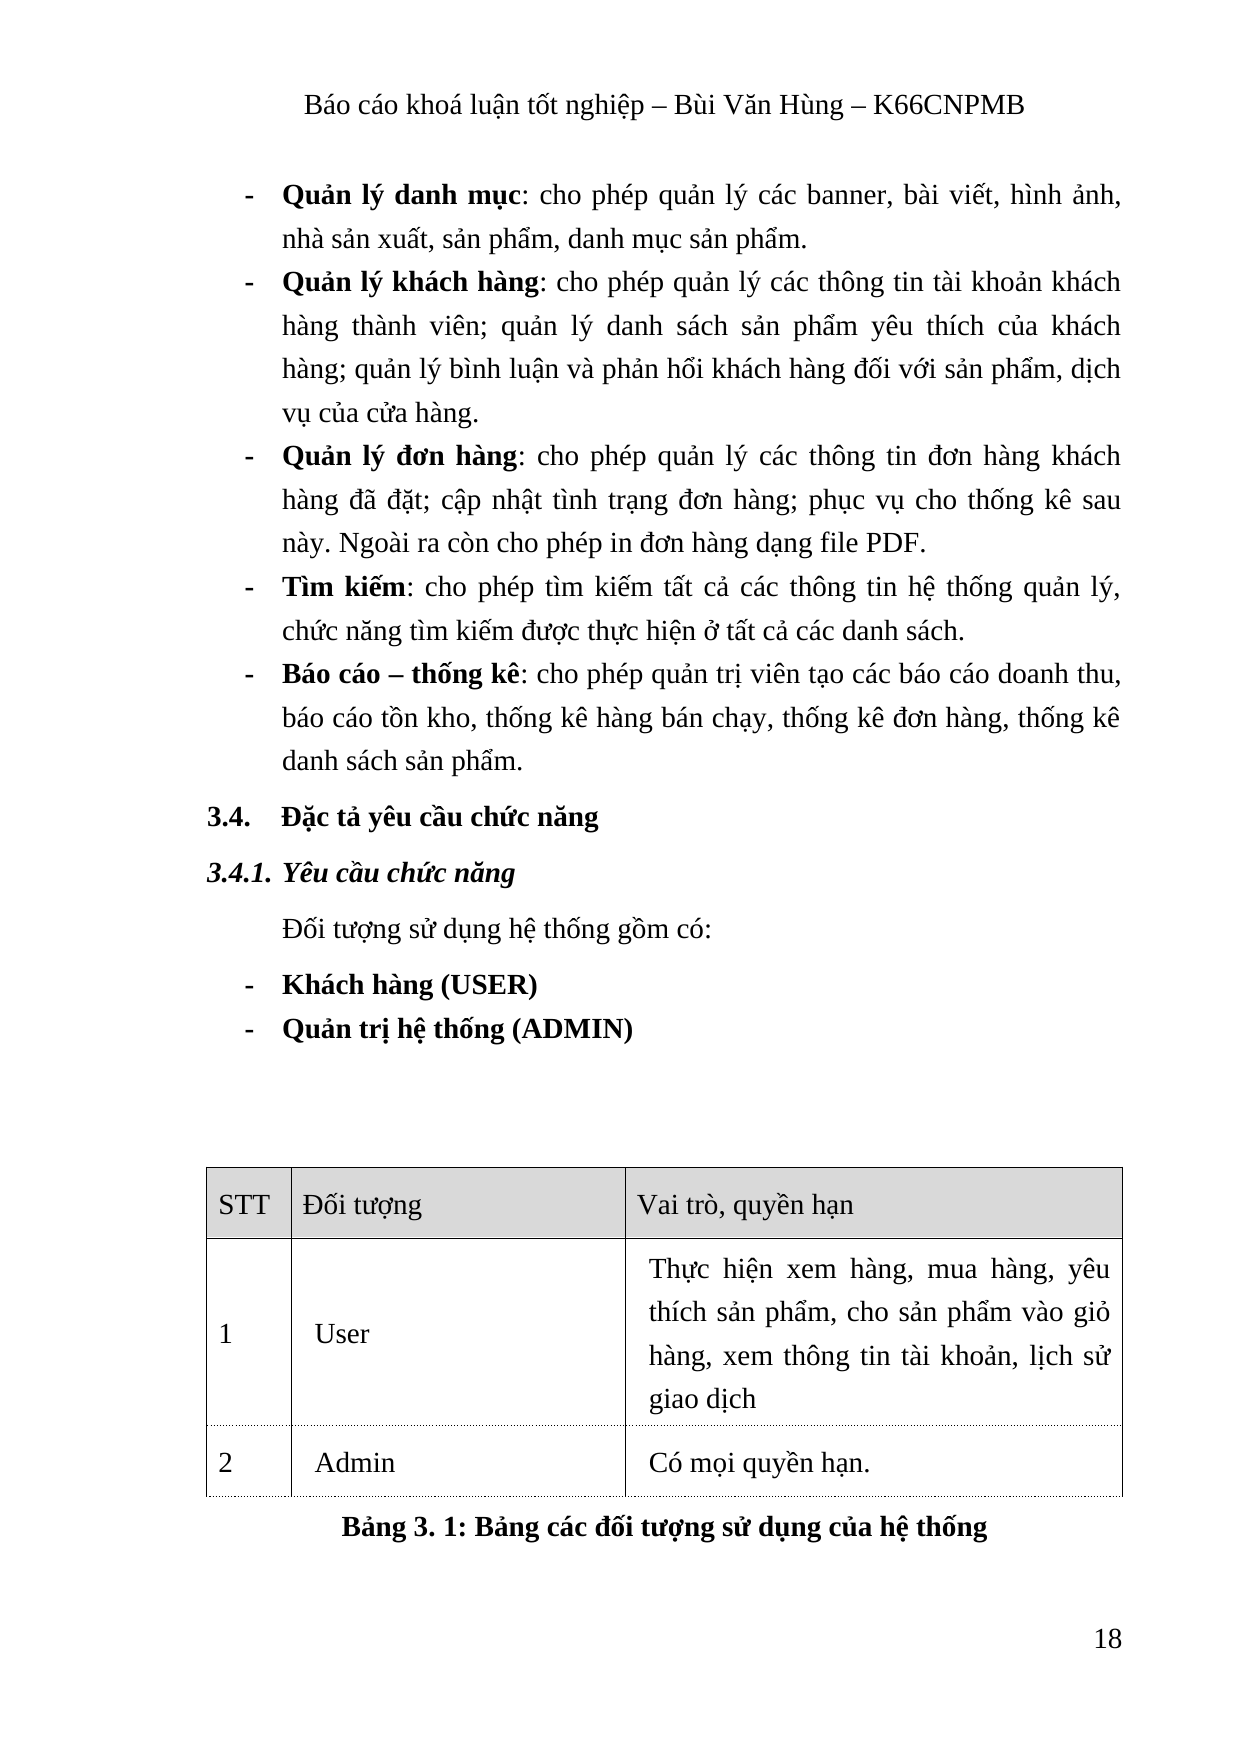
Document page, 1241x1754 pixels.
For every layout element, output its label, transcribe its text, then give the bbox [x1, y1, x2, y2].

table_cell Admin [292, 1425, 625, 1496]
list Quản lý đơn hàng: cho phép quản lý các thông tin đơn hàng khách hàng đã đặt; cập nhật tình trạng đơn hàng; phục vụ cho thống kê sau này. Ngoài ra còn cho phép in đơn hàng dạng file PDF. [244, 438, 1122, 559]
table_cell Thực hiện xem hàng, mua hàng, yêu thích sản phẩm, cho sản phẩm vào giỏ hàng, xem thông tin tài khoản, lịch sử giao dịch [626, 1239, 1122, 1425]
list Quản lý khách hàng: cho phép quản lý các thông tin tài khoản khách hàng thành viên; quản lý danh sách sản phẩm yêu thích của khách hàng; quản lý bình luận và phản hổi khách hàng đối với sản phẩm, dịch vụ của cửa hàng. [244, 264, 1122, 428]
table_cell 2 [207, 1425, 291, 1496]
list Quản lý danh mục: cho phép quản lý các banner, bài viết, hình ảnh, nhà sản xuất, sản phẩm, danh mục sản phẩm. [244, 177, 1122, 254]
table_header Đối tượng [292, 1168, 625, 1237]
list Khách hàng (USER) [244, 967, 1122, 1001]
text Bảng 3. 1: Bảng các đối tượng sử dụng của hệ thống [207, 1509, 1122, 1543]
table_header STT [207, 1168, 291, 1237]
list Tìm kiếm: cho phép tìm kiếm tất cả các thông tin hệ thống quản lý, chức năng tìm kiếm được thực hiện ở tất cả các danh sách. [244, 569, 1122, 646]
text Đối tượng sử dụng hệ thống gồm có: [207, 911, 1122, 945]
list Quản trị hệ thống (ADMIN) [244, 1011, 1122, 1044]
table_header Vai trò, quyền hạn [626, 1168, 1122, 1237]
list Báo cáo – thống kê: cho phép quản trị viên tạo các báo cáo doanh thu, báo cáo tồn kho, thống kê hàng bán chạy, thống kê đơn hàng, thống kê danh sách sản phẩm. [244, 656, 1122, 777]
table_cell 1 [207, 1239, 291, 1425]
table_cell Có mọi quyền hạn. [626, 1425, 1122, 1496]
table_cell User [292, 1239, 625, 1425]
subtitle 3.4.1. Yêu cầu chức năng [207, 855, 1122, 889]
subtitle 3.4. Đặc tả yêu cầu chức năng [207, 799, 1122, 833]
